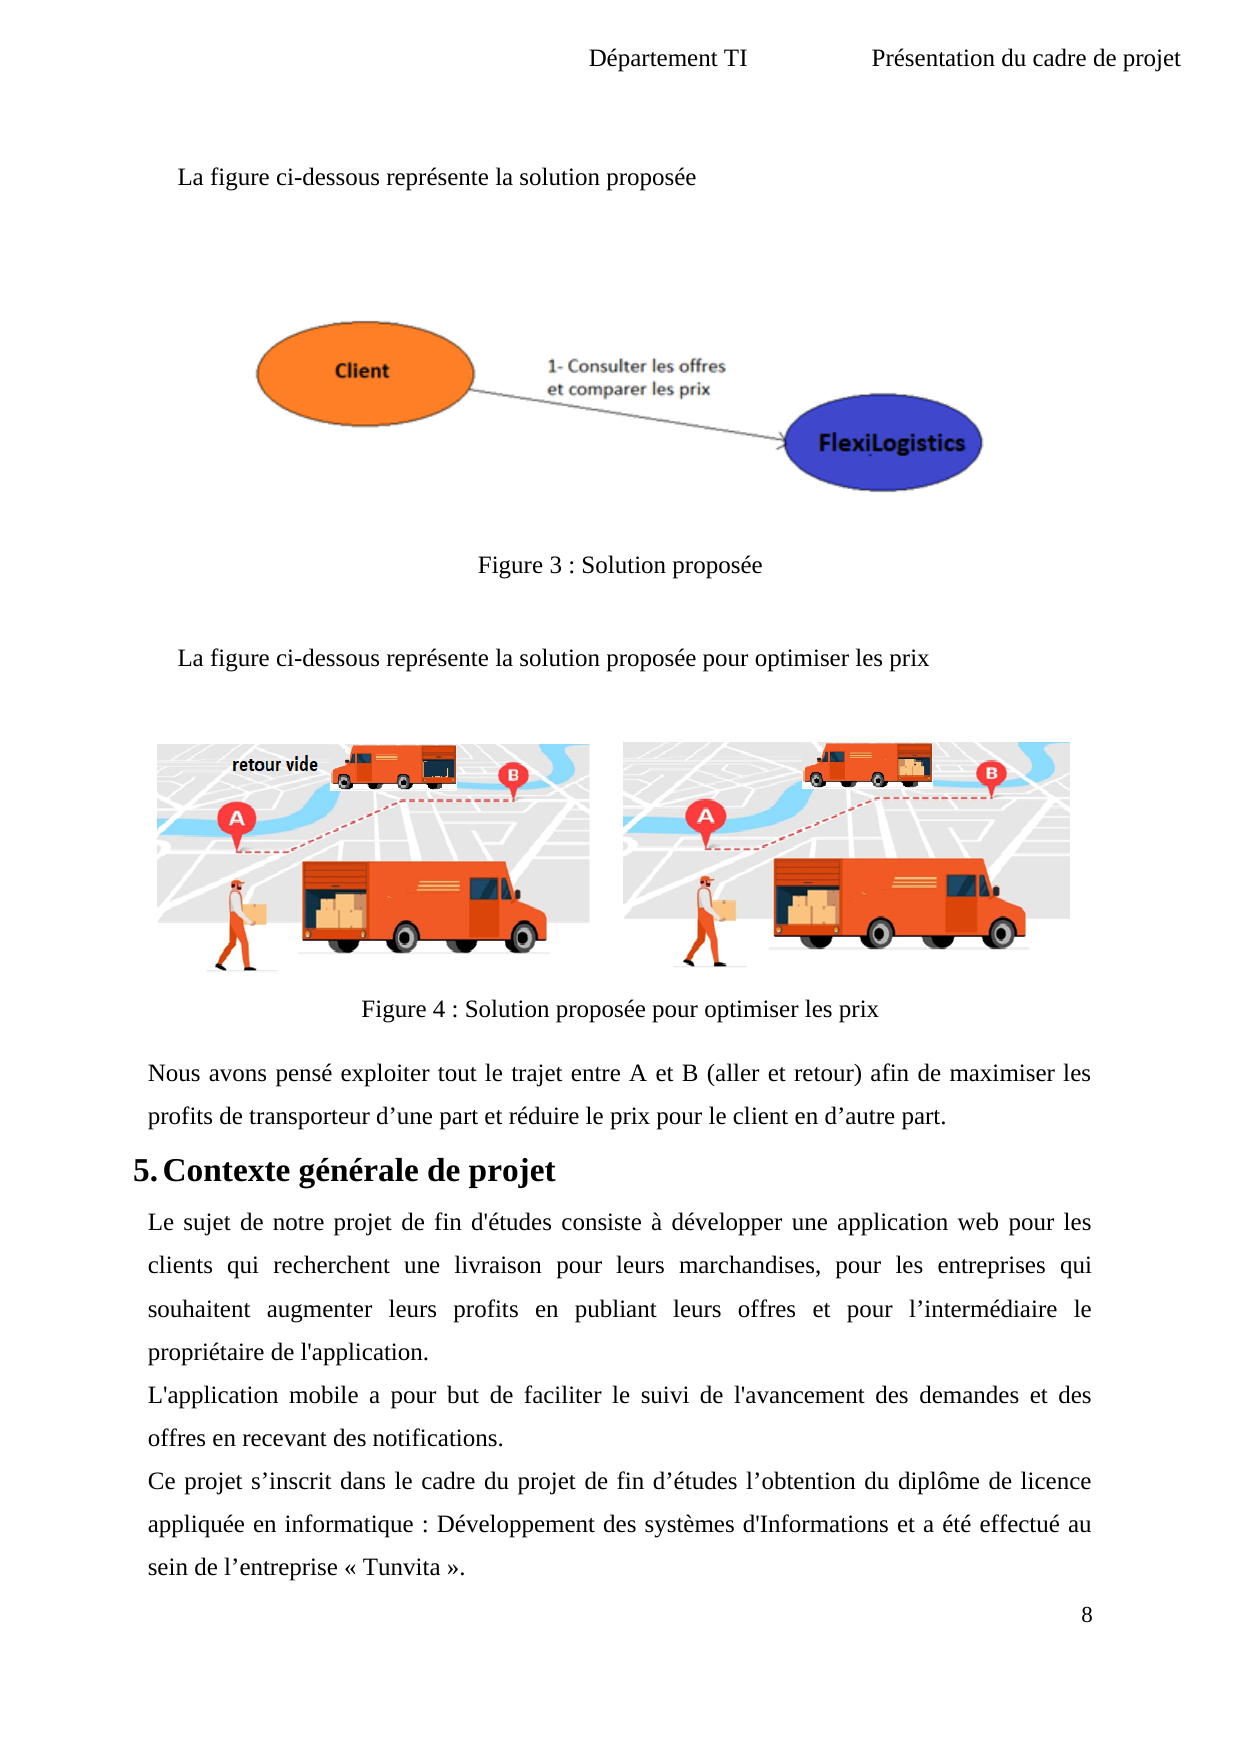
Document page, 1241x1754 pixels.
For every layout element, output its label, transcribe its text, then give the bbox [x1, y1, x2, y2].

picture [147, 729, 1083, 980]
picture [245, 215, 987, 514]
text Figure 4 : Solution proposée pour optimiser les prix [148, 994, 1093, 1023]
text Ce projet s’inscrit dans le cadre du projet de fin d’études l’obtention du diplôme de licence appliquée en informatique : Développement des systèmes d'Informations et a été effectué au sein de l’entreprise « Tunvita ». [148, 1466, 1093, 1581]
text L'application mobile a pour but de faciliter le suivi de l'avancement des demandes et des offres en recevant des notifications. [148, 1380, 1093, 1452]
list Nous avons pensé exploiter tout le trajet entre A et B (aller et retour) afin de maximiser les profits de transporteur d’une part et réduire le prix pour le client en d’autre part. [148, 1058, 1093, 1130]
text Le sujet de notre projet de fin d'études consiste à développer une application web pour les clients qui recherchent une livraison pour leurs marchandises, pour les entreprises qui souhaitent augmenter leurs profits en publiant leurs offres et pour l’intermédiaire le propriétaire de l'application. [148, 1207, 1093, 1366]
text Figure 3 : Solution proposée [148, 551, 1093, 579]
text La figure ci-dessous représente la solution proposée [148, 162, 1093, 191]
text La figure ci-dessous représente la solution proposée pour optimiser les prix [148, 643, 1093, 672]
subtitle Contexte générale de projet [133, 1150, 678, 1188]
